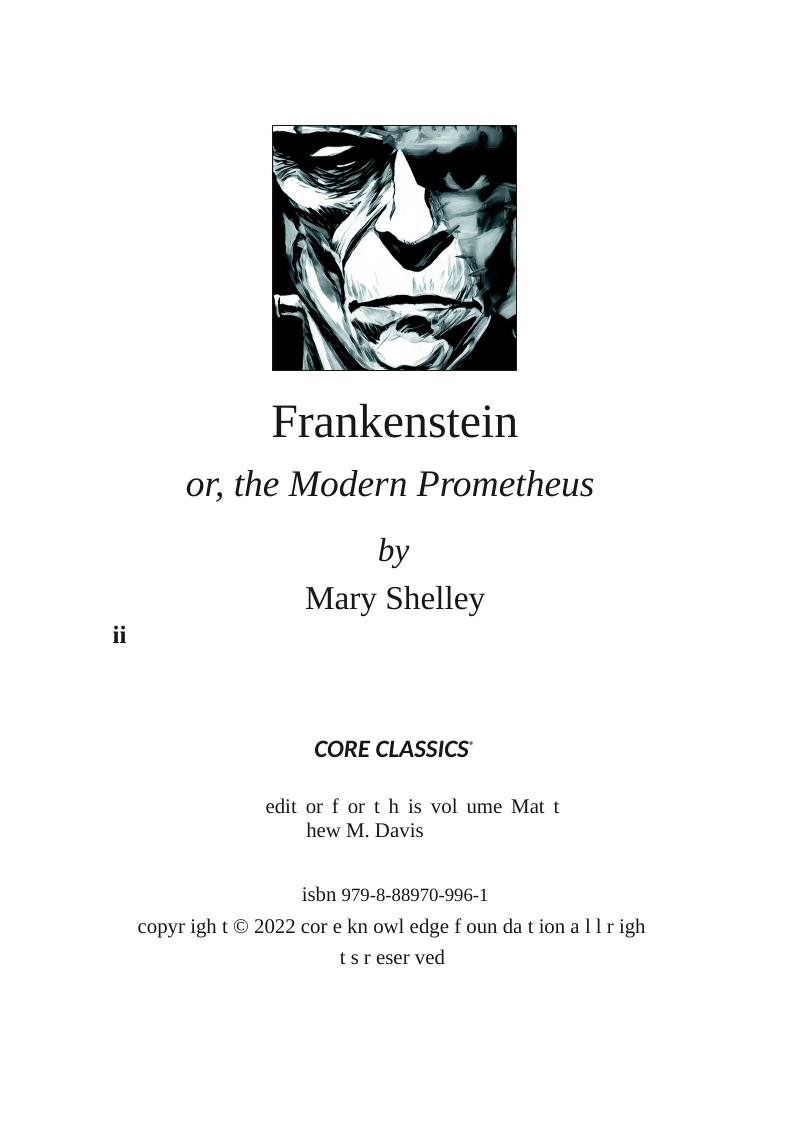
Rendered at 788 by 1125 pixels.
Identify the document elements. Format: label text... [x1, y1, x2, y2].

text edit or f or t h is vol ume Mat t hew M. Davis [265, 794, 560, 842]
text by [140, 530, 650, 568]
subtitle Frankenstein [139, 393, 650, 448]
text Mary Shelley [140, 579, 650, 617]
text or, the Modern Prometheus [186, 461, 650, 504]
text ii [112, 620, 650, 649]
text copyr igh t © 2022 cor e kn owl edge f oun da t ion a l l r igh t s r eser ved [133, 914, 650, 969]
picture [273, 126, 516, 370]
text isbn 979-8-88970-996-1 [140, 882, 650, 906]
text CORE CLASSICS® [140, 733, 650, 764]
